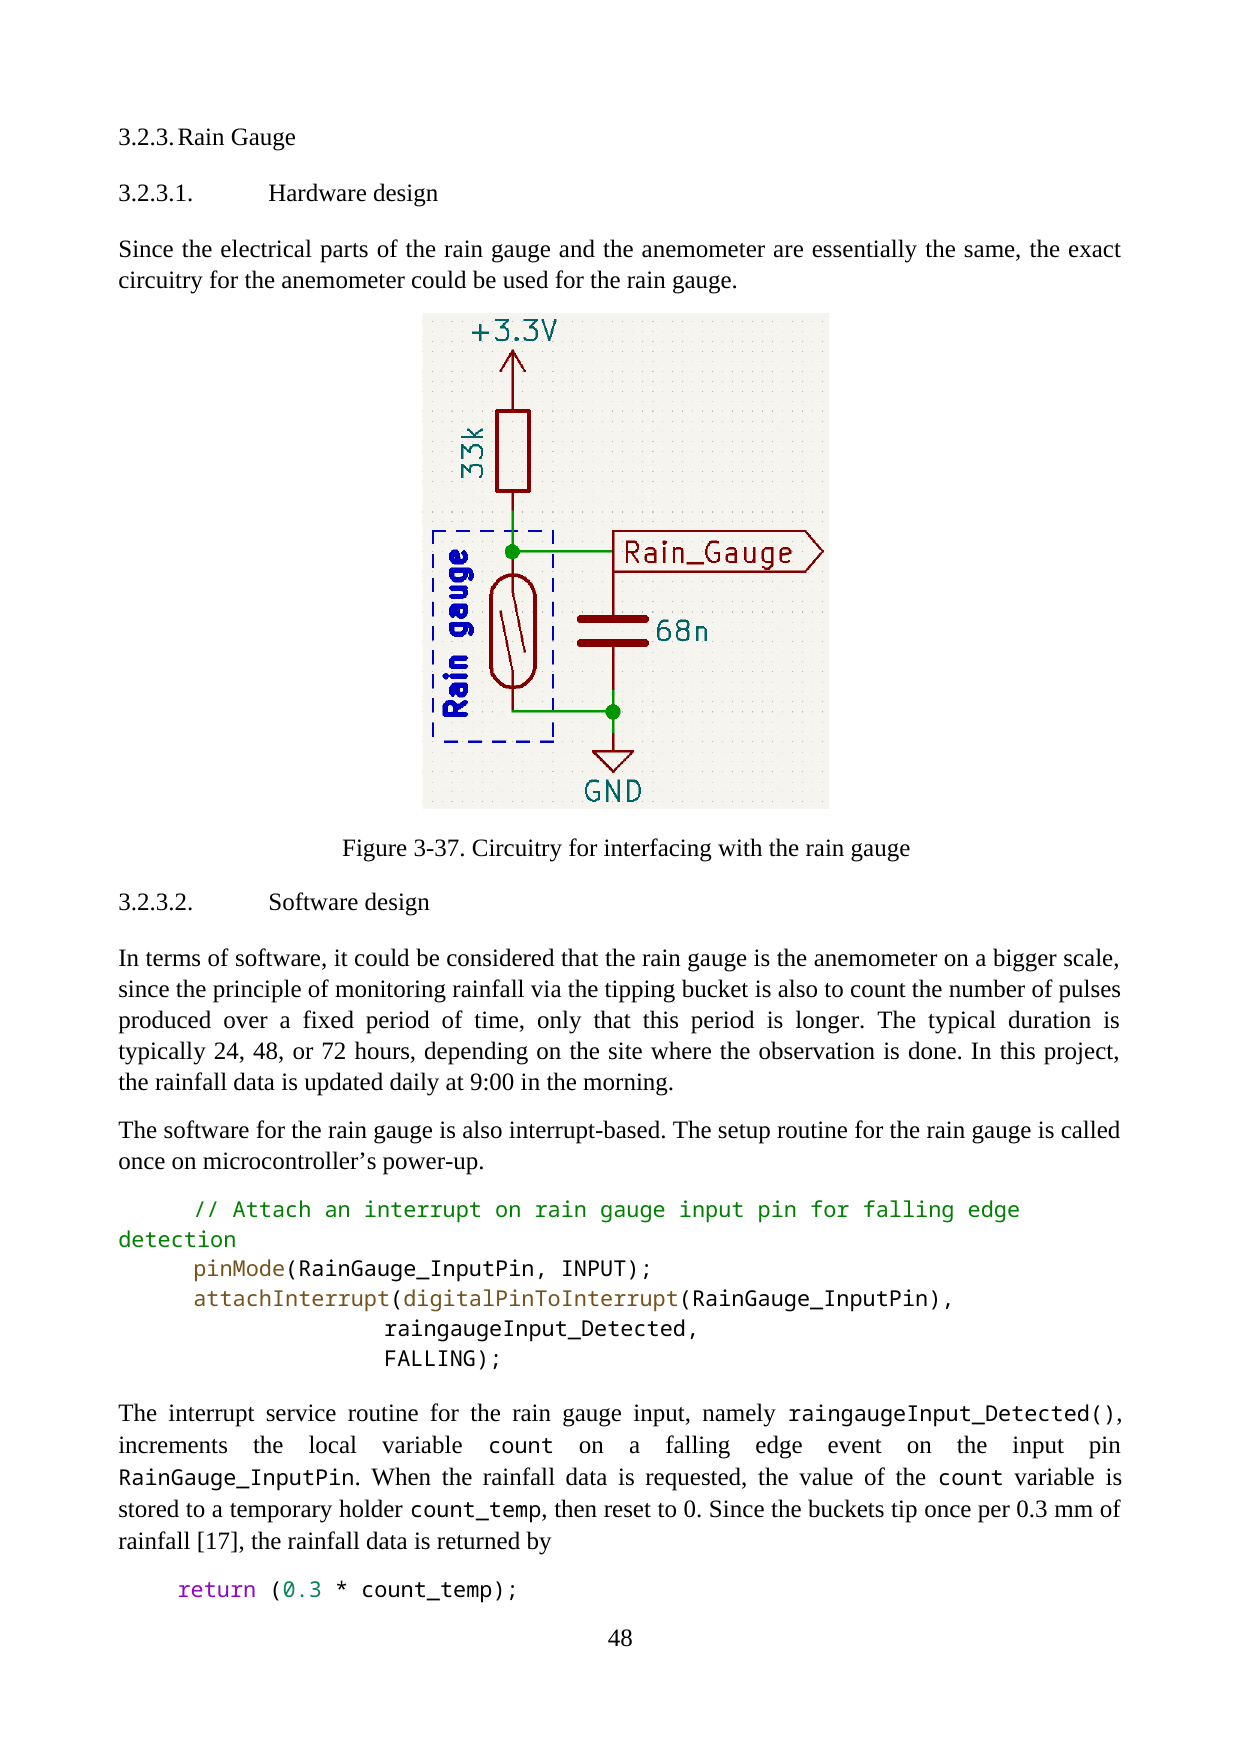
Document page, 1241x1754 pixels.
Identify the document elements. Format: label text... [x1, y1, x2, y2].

text raingaugeInput_Detected, [343, 1313, 1122, 1343]
text // Attach an interrupt on rain gauge input pin for falling edge detection [118, 1194, 1122, 1253]
text The interrupt service routine for the rain gauge input, namely raingaugeInput_Detected(), increments the local variable count on a falling edge event on the input pin RainGauge_InputPin. When the rainfall data is requested, the value of the count variable is stored to a temporary holder count_temp, then reset to 0. Since the buckets tip once per 0.3 mm of rainfall [17], the rainfall data is returned by [118, 1398, 1122, 1555]
text attachInterrupt(digitalPinToInterrupt(RainGauge_InputPin), [118, 1283, 1122, 1313]
text pinMode(RainGauge_InputPin, INPUT); [118, 1253, 1122, 1283]
picture [422, 313, 830, 809]
subtitle Rain Gauge [118, 122, 1122, 151]
text The software for the rain gauge is also interrupt-based. The setup routine for the rain gauge is called once on microcontroller’s power-up. [118, 1115, 1122, 1175]
text Since the electrical parts of the rain gauge and the anemometer are essentially the same, the exact circuitry for the anemometer could be used for the rain gauge. [118, 234, 1122, 294]
text In terms of software, it could be considered that the rain gauge is the anemometer on a bigger scale, since the principle of monitoring rainfall via the tipping bucket is also to count the number of pulses produced over a fixed period of time, only that this period is longer. The typical duration is typically 24, 48, or 72 hours, depending on the site where the observation is done. In this project, the rainfall data is updated daily at 9:00 in the morning. [118, 943, 1122, 1096]
subtitle Hardware design [118, 178, 1122, 207]
text FALLING); [343, 1343, 1122, 1373]
text return (0.3 * count_temp); [118, 1574, 1122, 1603]
subtitle Software design [118, 887, 1122, 916]
